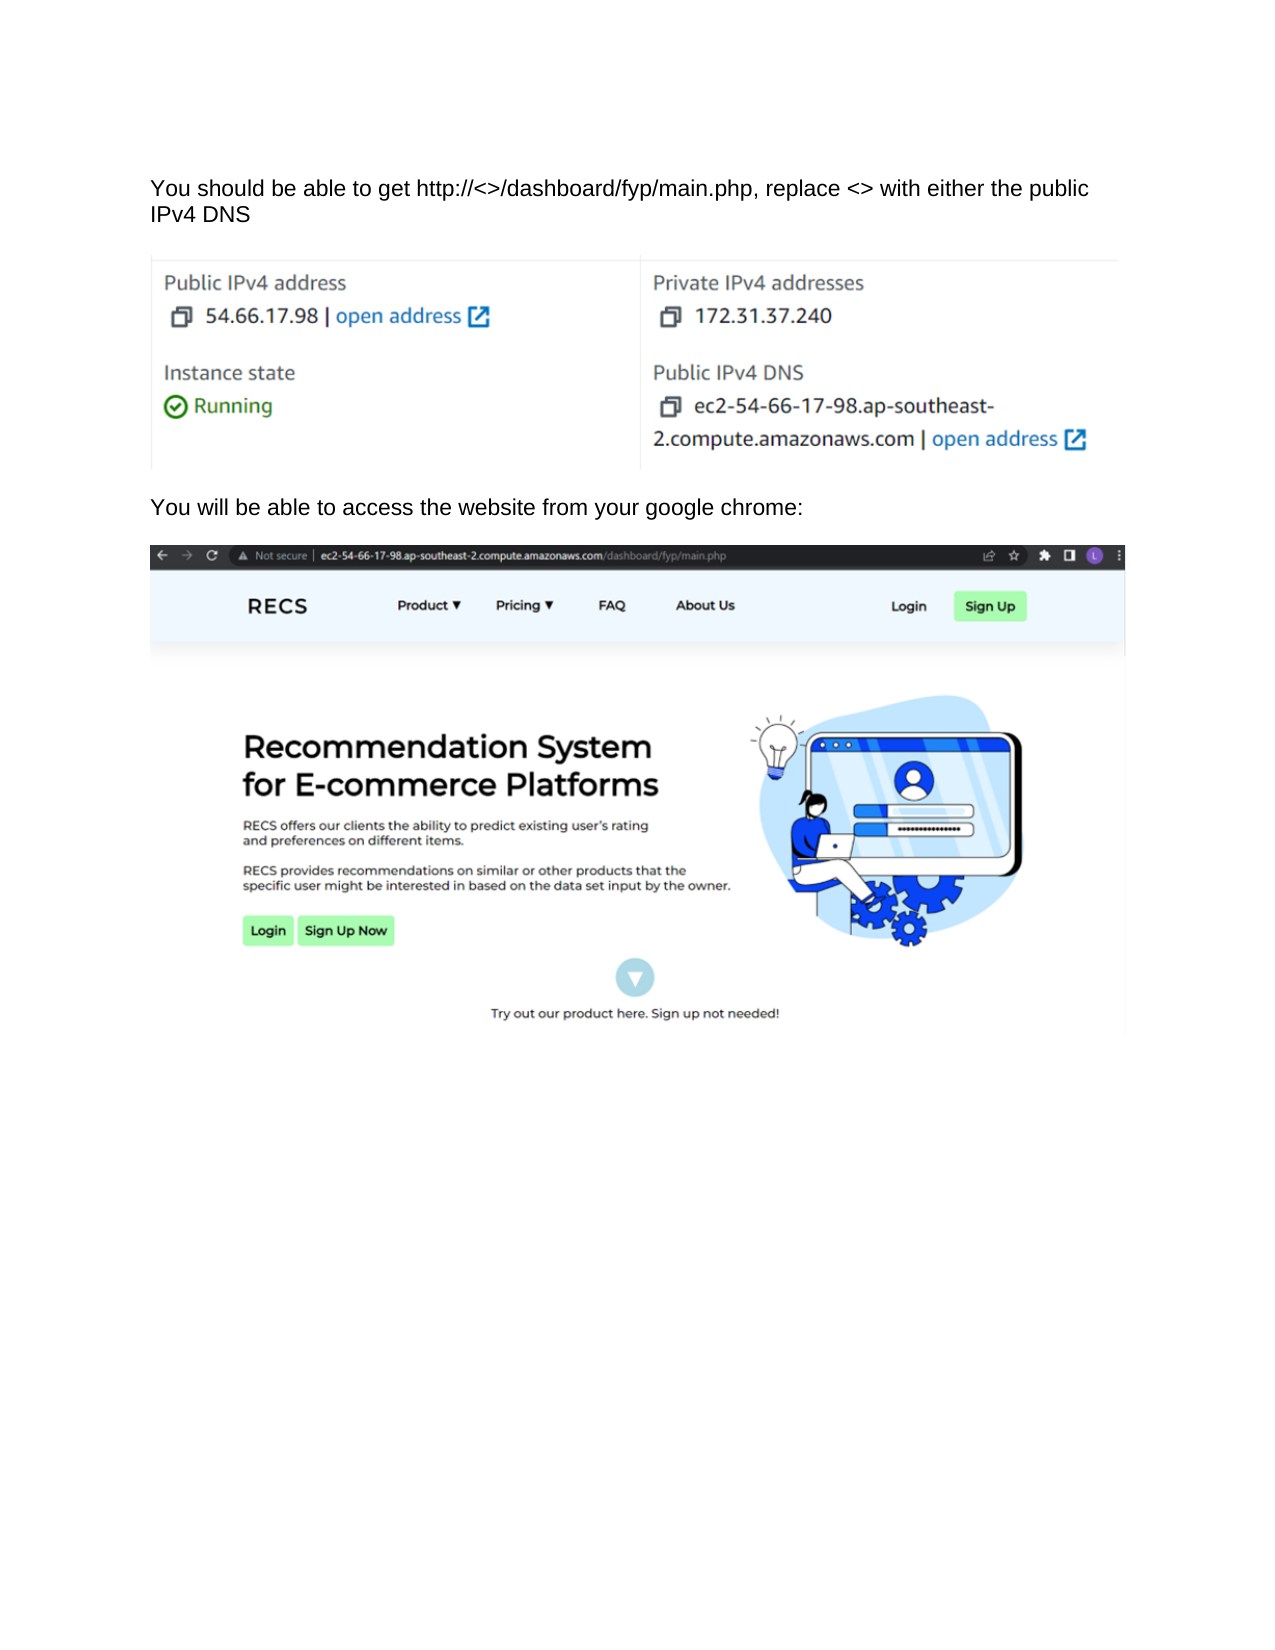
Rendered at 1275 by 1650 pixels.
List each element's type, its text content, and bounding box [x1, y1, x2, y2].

picture [150, 252, 1125, 470]
picture [150, 545, 1125, 1038]
text You should be able to get http://<>/dashboard/fyp/main.php, replace <> with either the public IPv4 DNS [150, 175, 1125, 228]
text You will be able to access the website from your google chrome: [150, 494, 1125, 521]
